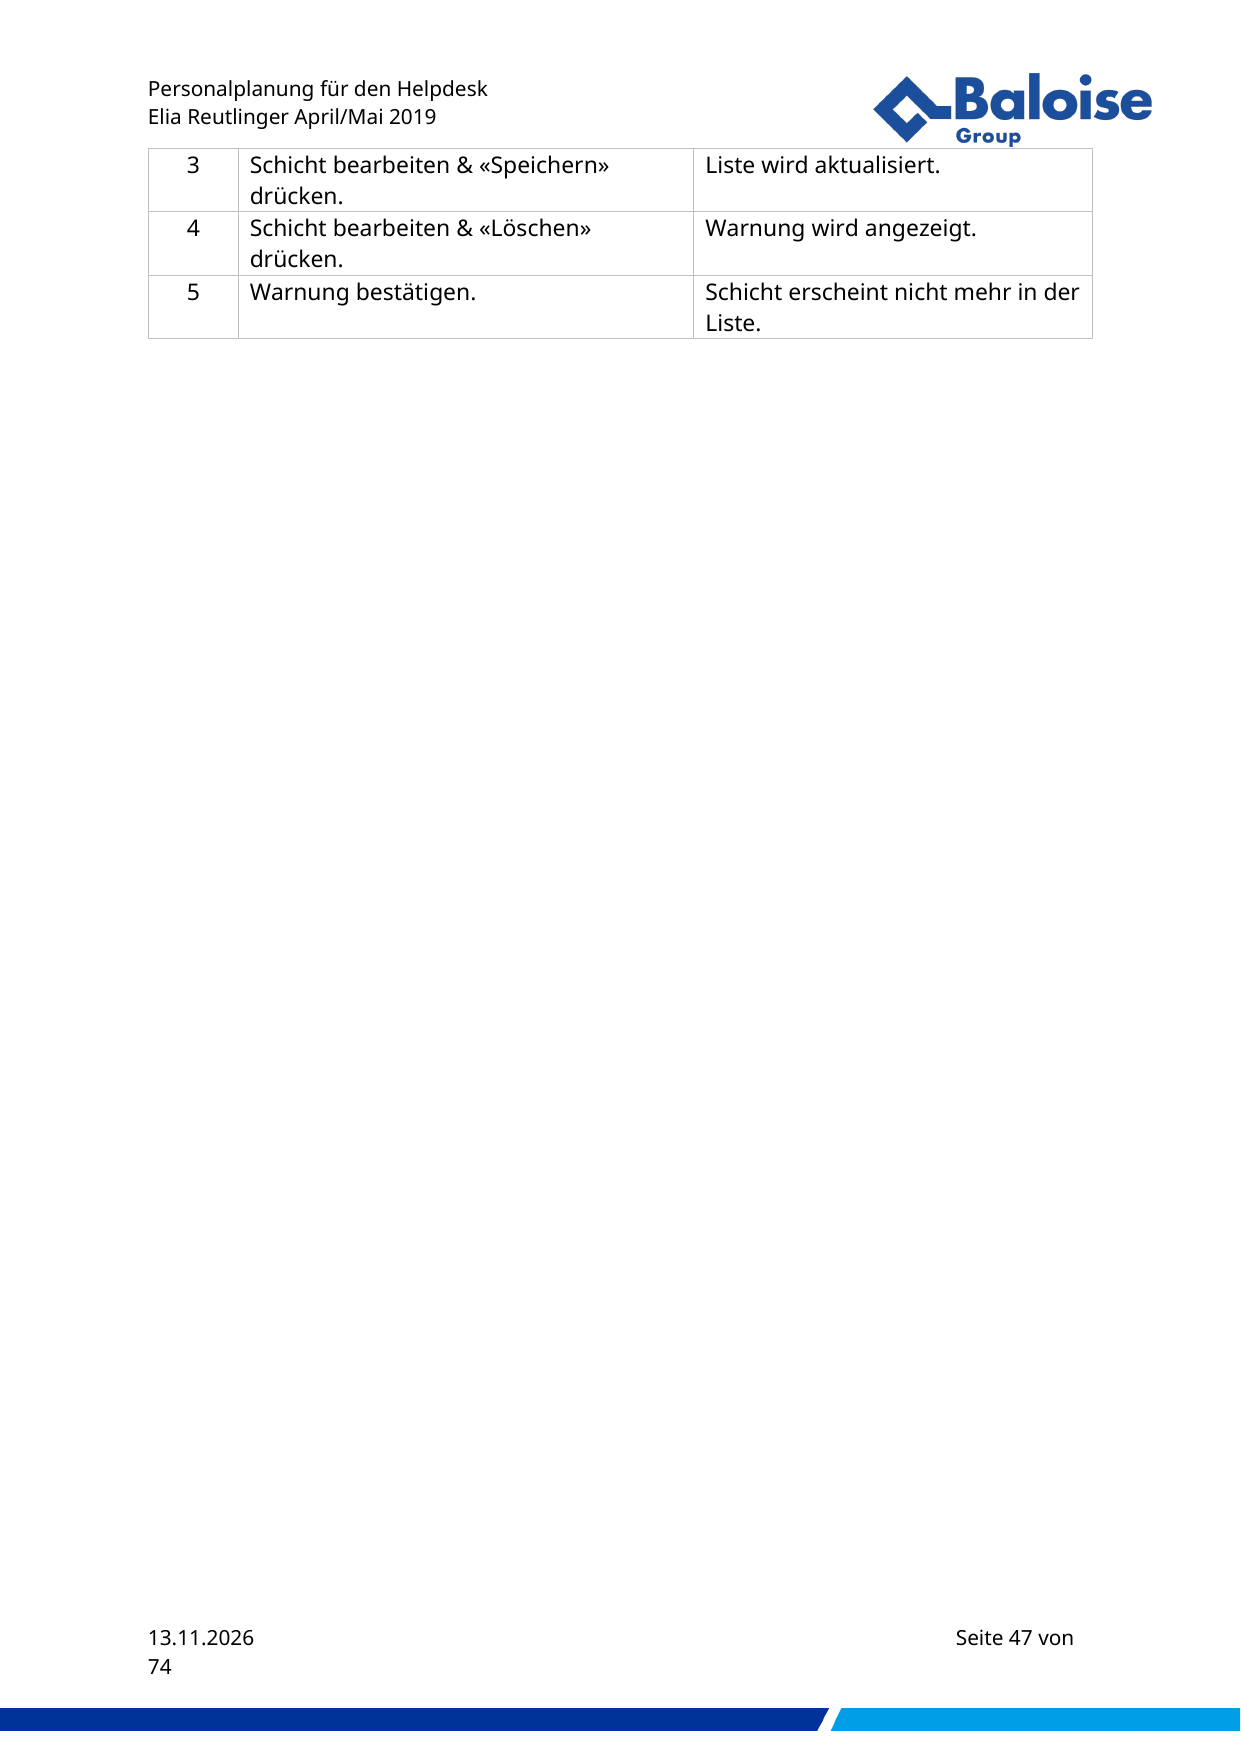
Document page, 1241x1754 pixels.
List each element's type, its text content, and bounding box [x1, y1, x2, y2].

table_cell 5 [149, 276, 238, 338]
table_cell Schicht bearbeiten & «Löschen» drücken. [239, 212, 693, 275]
table_cell 3 [149, 149, 238, 211]
table_cell Warnung wird angezeigt. [694, 212, 1092, 275]
table_cell Liste wird aktualisiert. [694, 149, 1092, 211]
table_cell 4 [149, 212, 238, 275]
table_cell Warnung bestätigen. [239, 276, 693, 338]
picture [0, 1708, 1241, 1733]
picture [873, 73, 1152, 147]
table_cell Schicht bearbeiten & «Speichern» drücken. [239, 149, 693, 211]
table_cell Schicht erscheint nicht mehr in der Liste. [694, 276, 1092, 338]
